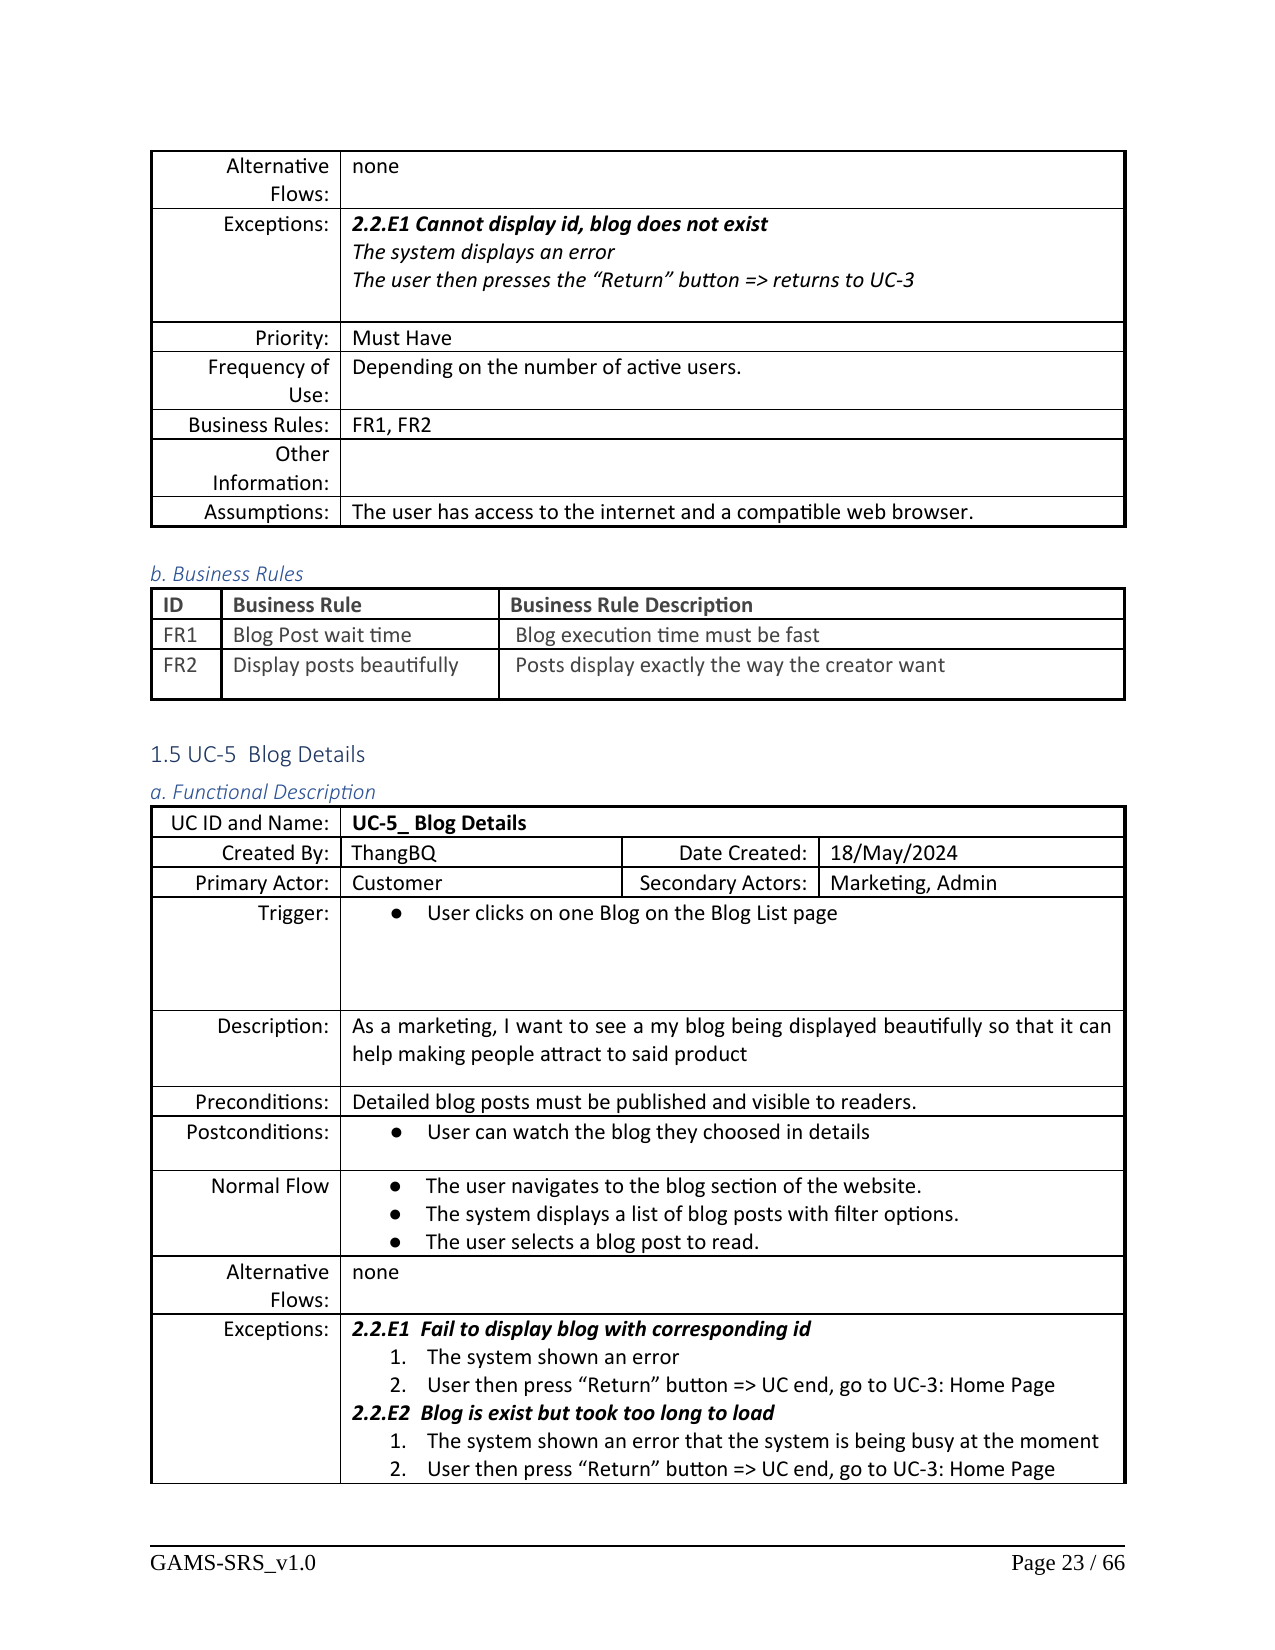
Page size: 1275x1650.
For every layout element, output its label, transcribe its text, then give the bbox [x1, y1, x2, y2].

subtitle a. Functional Description [150, 777, 1125, 805]
subtitle b. Business Rules [150, 559, 1125, 587]
subtitle 1.5 UC-5 Blog Details [150, 738, 1125, 768]
